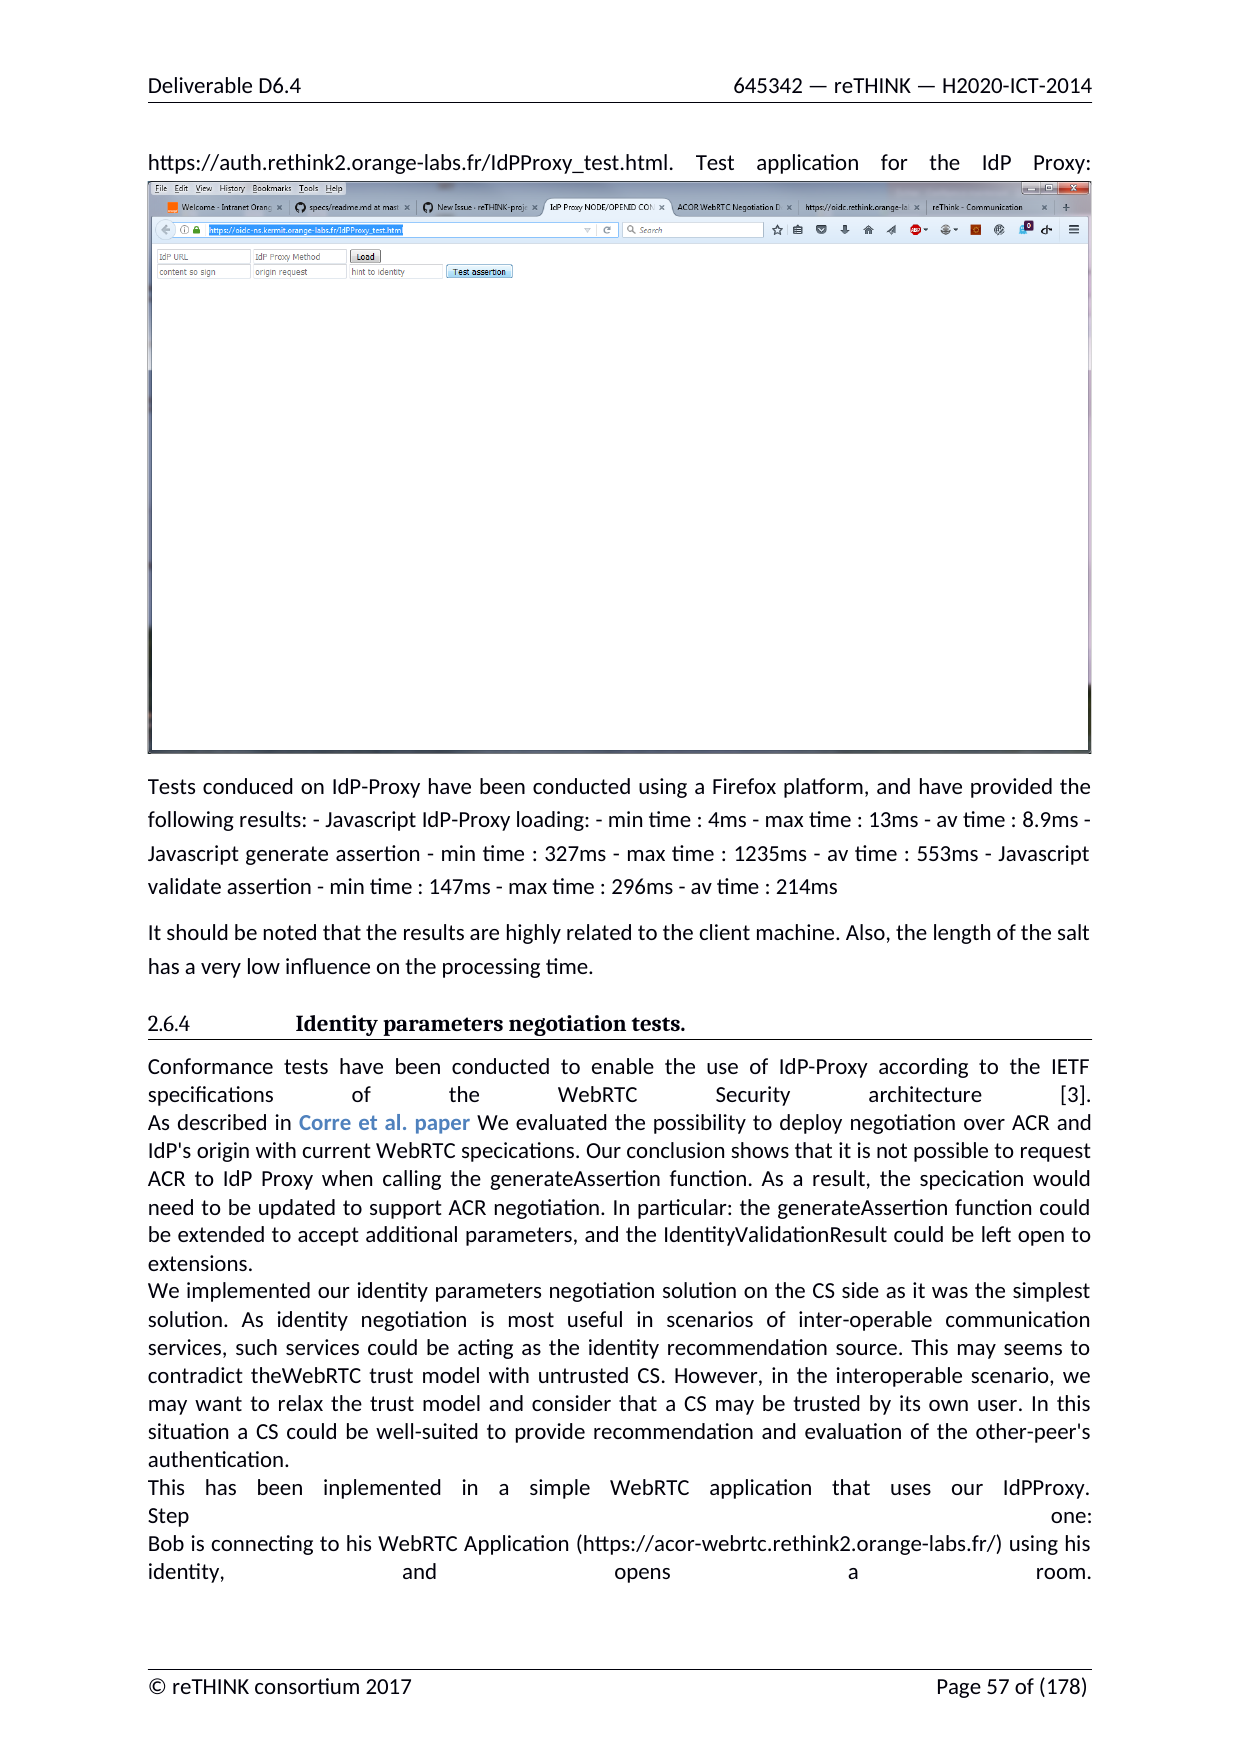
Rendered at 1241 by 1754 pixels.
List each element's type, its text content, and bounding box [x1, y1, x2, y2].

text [148, 1052, 1092, 1585]
subtitle Identity parameters negotiation tests. [148, 1011, 1092, 1039]
text Tests conduced on IdP-Proxy have been conducted using a Firefox platform, and have provided the following results: - Javascript IdP-Proxy loading: - min time : 4ms - max time : 13ms - av time : 8.9ms - Javascript generate assertion - min time : 327ms - max time : 1235ms - av time : 553ms - Javascript validate assertion - min time : 147ms - max time : 296ms - av time : 214ms [148, 772, 1092, 900]
picture [147, 181, 1092, 754]
text The application IdP-Proxy test is installed with the IdP Server and processes 3 actions: it loads the IdP-Proxy if implemented, generates and validates an Identity assertion if the user is logged on this IdP. An example of the application is accessible et https://auth.rethink2.orange-labs.fr/IdPProxy_test.html. Test application for the IdP Proxy: [148, 148, 1092, 181]
text It should be noted that the results are highly related to the client machine. Also, the length of the salt has a very low influence on the processing time. [148, 918, 1092, 980]
